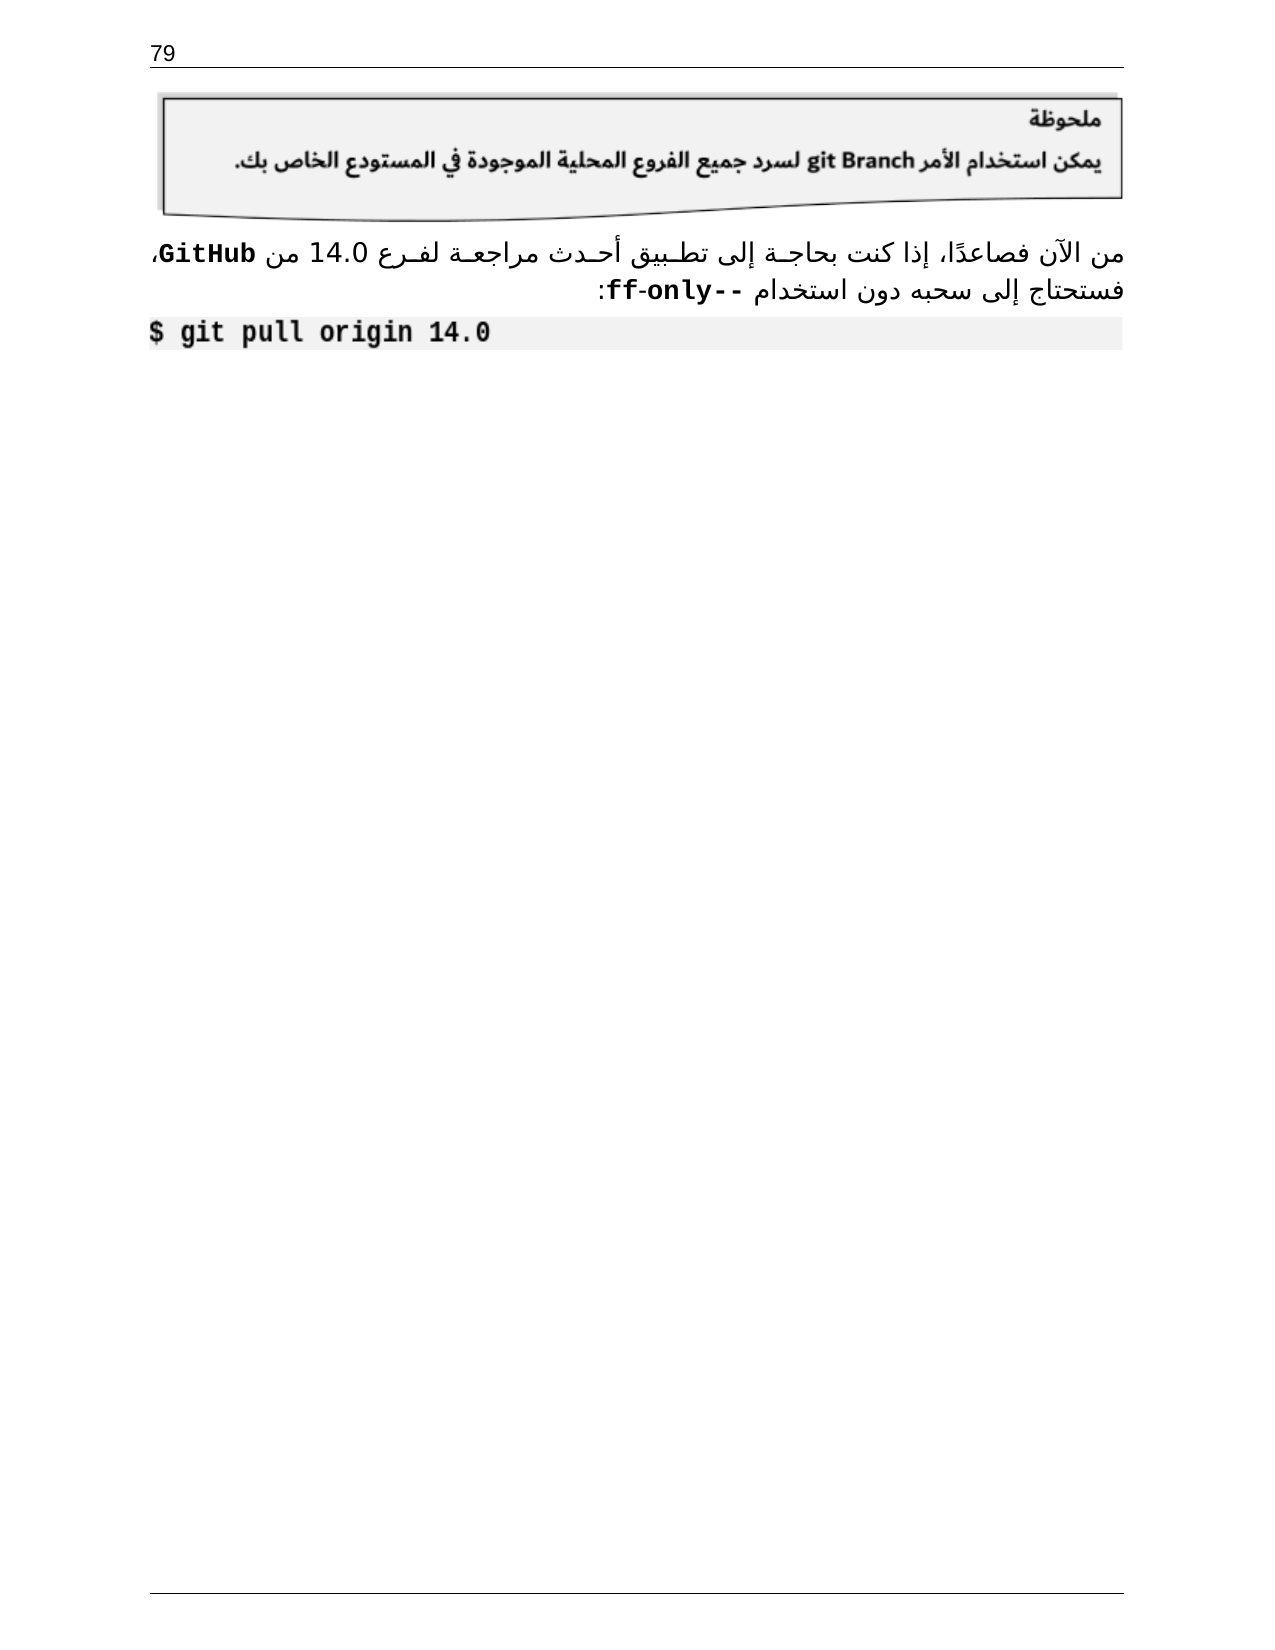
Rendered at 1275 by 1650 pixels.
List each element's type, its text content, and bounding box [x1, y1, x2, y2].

text من الآن فصاعدًا، إذا كنت بحاجة إلى تطبيق أحدث مراجعة لفرع 14.0 من GitHub، فستحتاج إلى سحبه دون استخدام --ff-only: [150, 237, 1125, 307]
